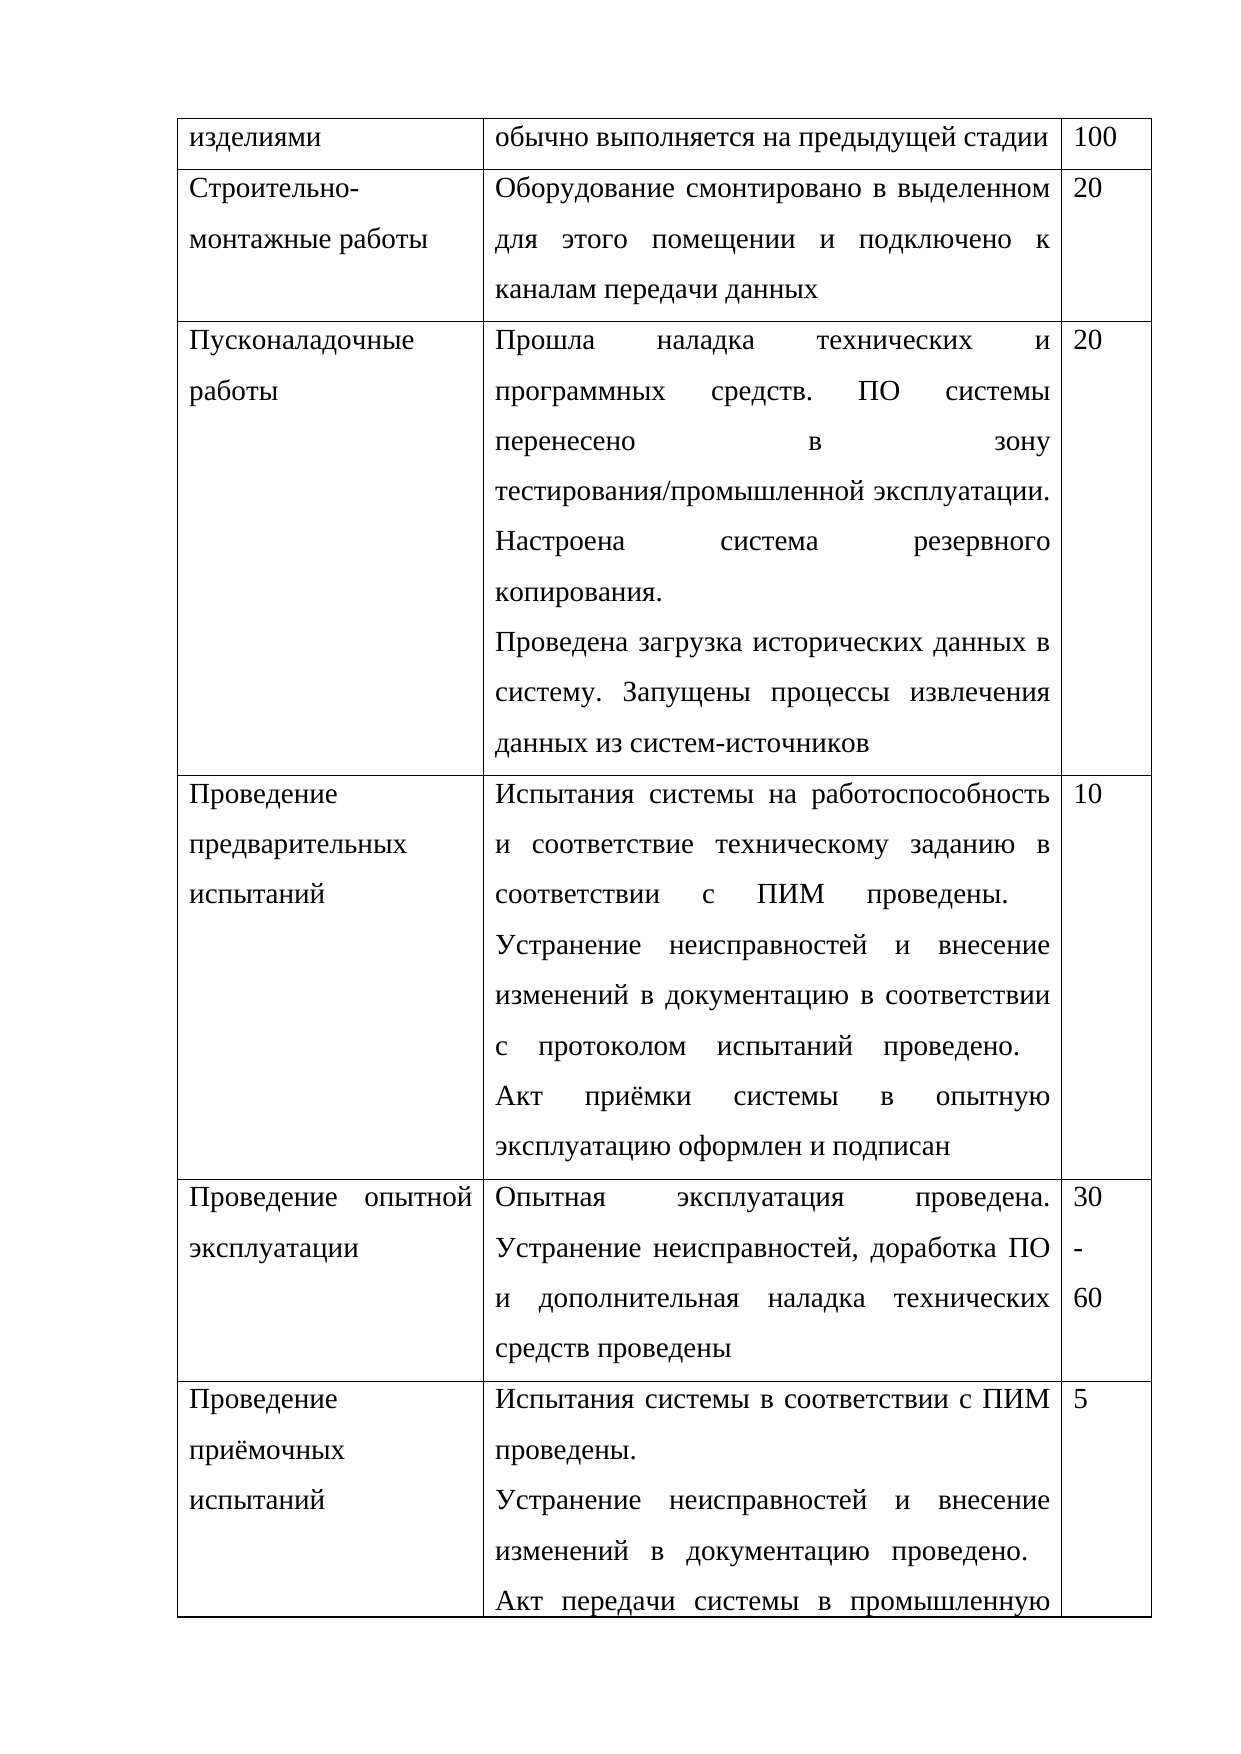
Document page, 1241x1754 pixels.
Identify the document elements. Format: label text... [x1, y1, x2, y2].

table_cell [484, 1382, 1061, 1616]
table_cell Опытная эксплуатация проведена. Устранение неисправностей, доработка ПО и дополнительная наладка технических средств проведены [484, 1180, 1061, 1381]
table_cell Испытания системы на работоспособность и соответствие техническому заданию в соответствии с ПИМ проведены. Устранение неисправностей и внесение изменений в документацию в соответствии с протоколом испытаний проведено. Акт приёмки системы в опытную эксплуатацию оформлен и подписан [484, 776, 1061, 1178]
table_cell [178, 1382, 483, 1616]
table_cell 5 [1062, 1382, 1151, 1616]
table_cell Строительно-монтажные работы [178, 170, 483, 321]
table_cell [484, 119, 1061, 169]
table_cell 20 [1062, 170, 1151, 321]
table_cell 10 [1062, 776, 1151, 1178]
table_cell 20 [1062, 322, 1151, 775]
table_cell Оборудование смонтировано в выделенном для этого помещении и подключено к каналам передачи данных [484, 170, 1061, 321]
table_cell Прошла наладка технических и программных средств. ПО системы перенесено в зону тестирования/промышленной эксплуатации. Настроена система резервного копирования. Проведена загрузка исторических данных в систему. Запущены процессы извлечения данных из систем-источников [484, 322, 1061, 775]
table_cell Проведение опытной эксплуатации [178, 1180, 483, 1381]
table_cell Пусконаладочные работы [178, 322, 483, 775]
table_cell 30 - 60 [1062, 1180, 1151, 1381]
table_cell Проведение предварительных испытаний [178, 776, 483, 1178]
table_cell 20 - 100 [1062, 119, 1151, 169]
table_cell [178, 119, 483, 169]
